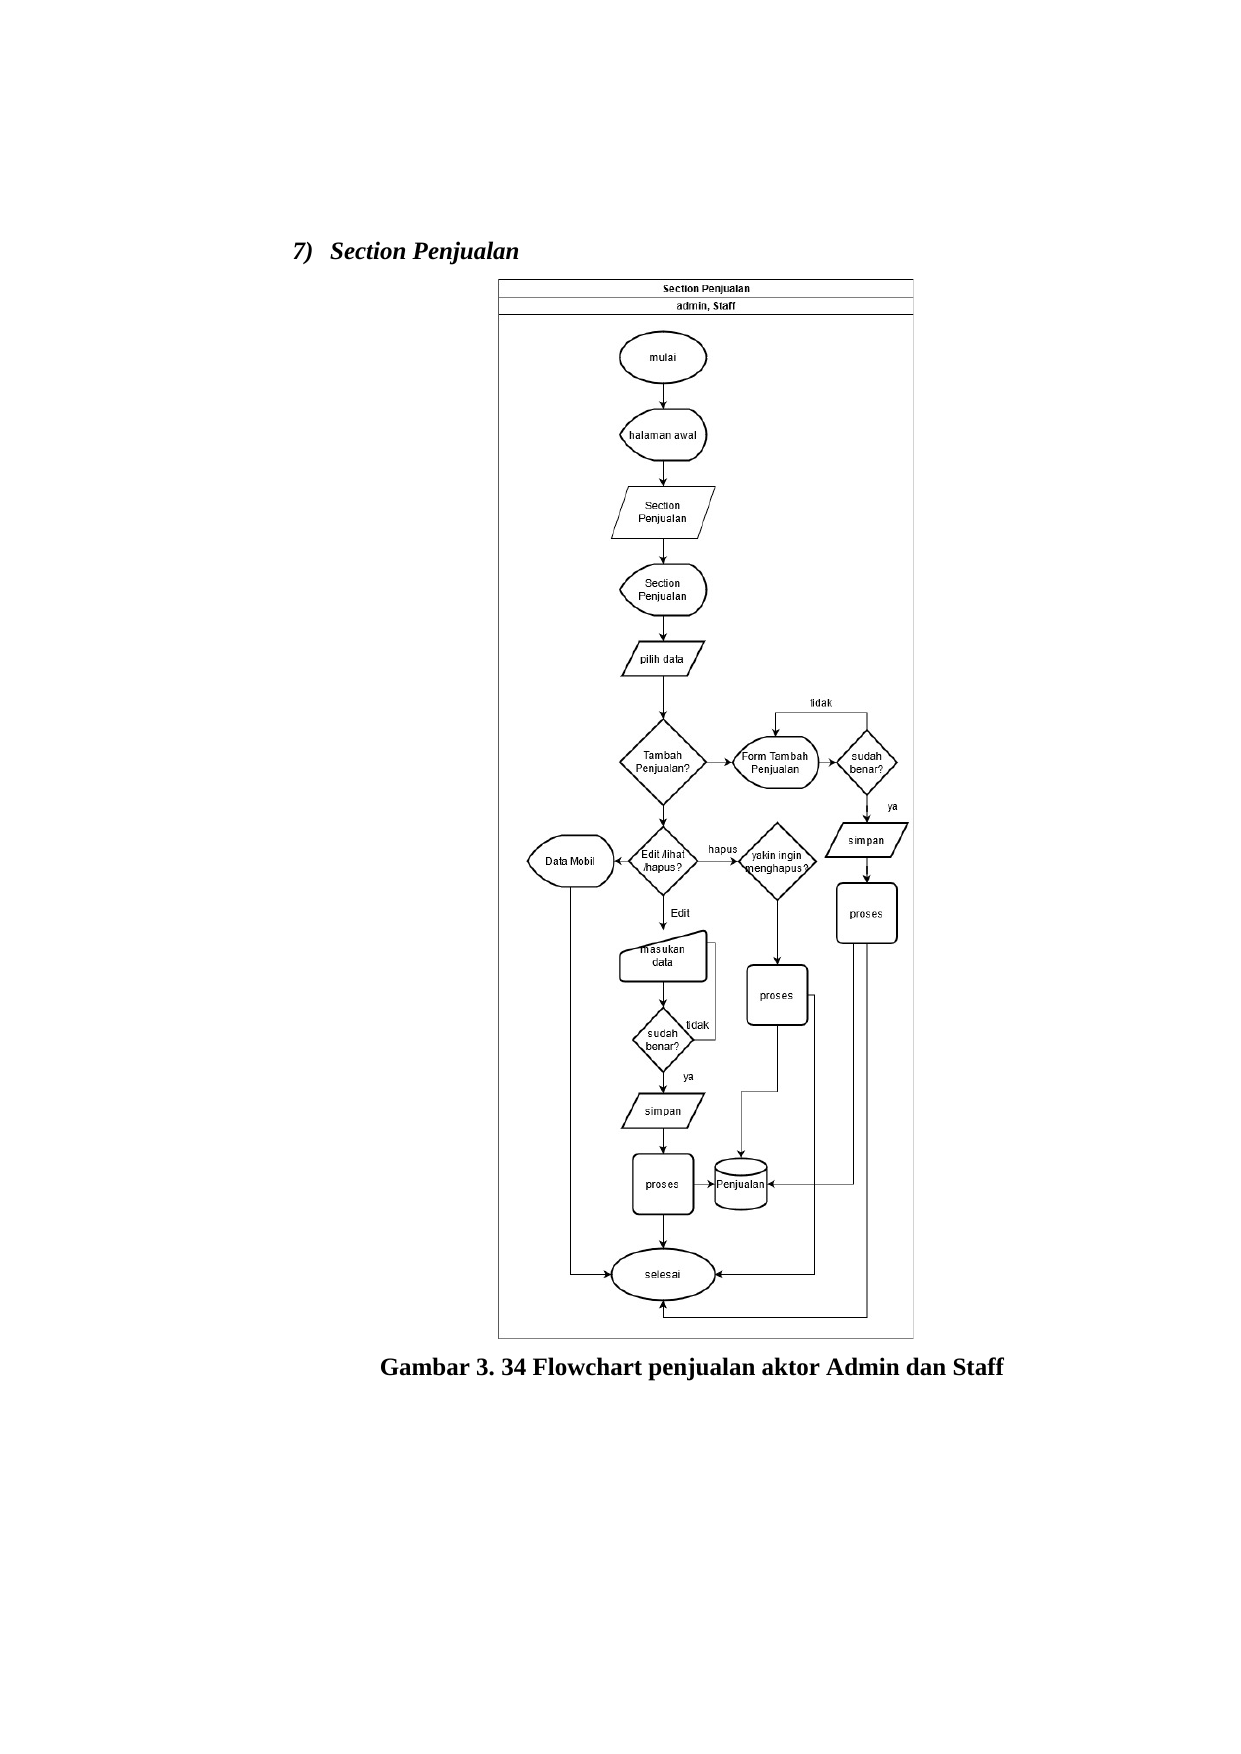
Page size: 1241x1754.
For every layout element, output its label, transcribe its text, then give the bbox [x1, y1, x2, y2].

text Gambar 3. 34 Flowchart penjualan aktor Admin dan Staff [321, 1352, 1063, 1381]
subtitle Section Penjualan [292, 236, 1063, 265]
picture [498, 279, 914, 1339]
